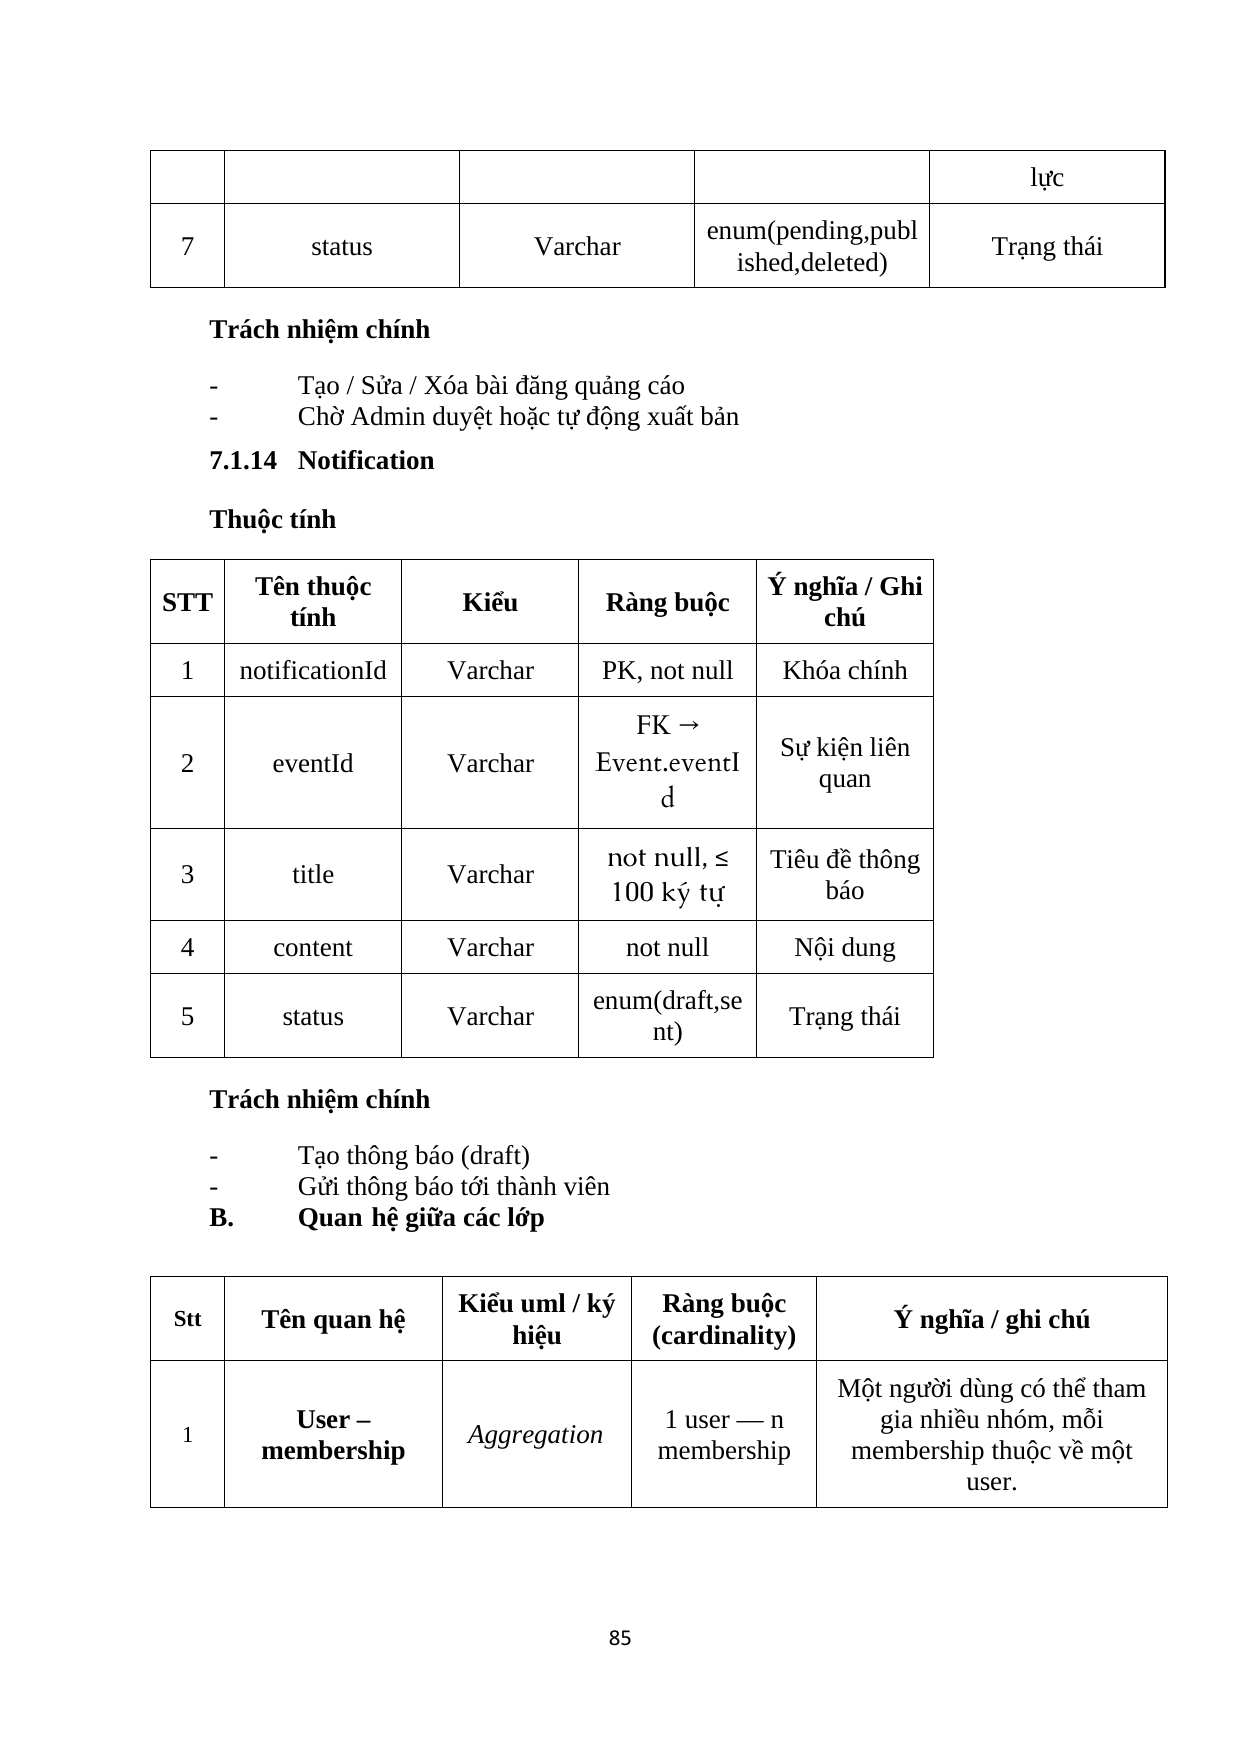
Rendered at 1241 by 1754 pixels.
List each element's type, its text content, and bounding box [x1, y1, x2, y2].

text Thuộc tính [150, 503, 1090, 534]
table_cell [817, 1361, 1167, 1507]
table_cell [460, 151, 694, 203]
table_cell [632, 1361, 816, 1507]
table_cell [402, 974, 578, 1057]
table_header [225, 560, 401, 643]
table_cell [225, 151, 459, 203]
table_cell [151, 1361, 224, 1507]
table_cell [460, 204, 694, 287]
subtitle Notification [150, 444, 1090, 475]
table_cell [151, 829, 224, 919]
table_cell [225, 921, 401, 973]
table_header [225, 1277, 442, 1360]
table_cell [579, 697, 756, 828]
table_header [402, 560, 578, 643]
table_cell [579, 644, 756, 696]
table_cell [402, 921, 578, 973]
text Trách nhiệm chính [150, 1083, 1090, 1114]
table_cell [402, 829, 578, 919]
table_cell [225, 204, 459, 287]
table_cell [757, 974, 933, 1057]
list Chờ Admin duyệt hoặc tự động xuất bản [150, 401, 1090, 432]
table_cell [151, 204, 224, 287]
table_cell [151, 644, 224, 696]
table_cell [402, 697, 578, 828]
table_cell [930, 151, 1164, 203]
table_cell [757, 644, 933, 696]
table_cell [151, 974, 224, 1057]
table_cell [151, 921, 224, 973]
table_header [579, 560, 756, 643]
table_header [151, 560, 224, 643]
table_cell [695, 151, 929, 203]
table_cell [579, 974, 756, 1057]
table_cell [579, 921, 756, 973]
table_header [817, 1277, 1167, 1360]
list Tạo thông báo (draft) [150, 1139, 1090, 1170]
list Gửi thông báo tới thành viên [150, 1170, 1090, 1201]
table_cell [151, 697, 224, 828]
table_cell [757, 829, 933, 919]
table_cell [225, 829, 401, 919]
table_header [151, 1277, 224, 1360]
list Tạo / Sửa / Xóa bài đăng quảng cáo [150, 369, 1090, 401]
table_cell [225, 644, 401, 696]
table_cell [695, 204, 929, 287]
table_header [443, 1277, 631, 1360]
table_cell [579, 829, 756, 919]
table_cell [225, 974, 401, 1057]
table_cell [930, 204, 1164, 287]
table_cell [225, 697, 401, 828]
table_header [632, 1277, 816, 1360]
text Trách nhiệm chính [150, 313, 1090, 344]
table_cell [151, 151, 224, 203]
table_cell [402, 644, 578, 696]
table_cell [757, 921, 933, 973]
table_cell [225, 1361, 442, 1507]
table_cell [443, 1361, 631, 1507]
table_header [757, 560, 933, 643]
subtitle Quan hệ giữa các lớp [150, 1201, 1090, 1232]
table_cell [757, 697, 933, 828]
